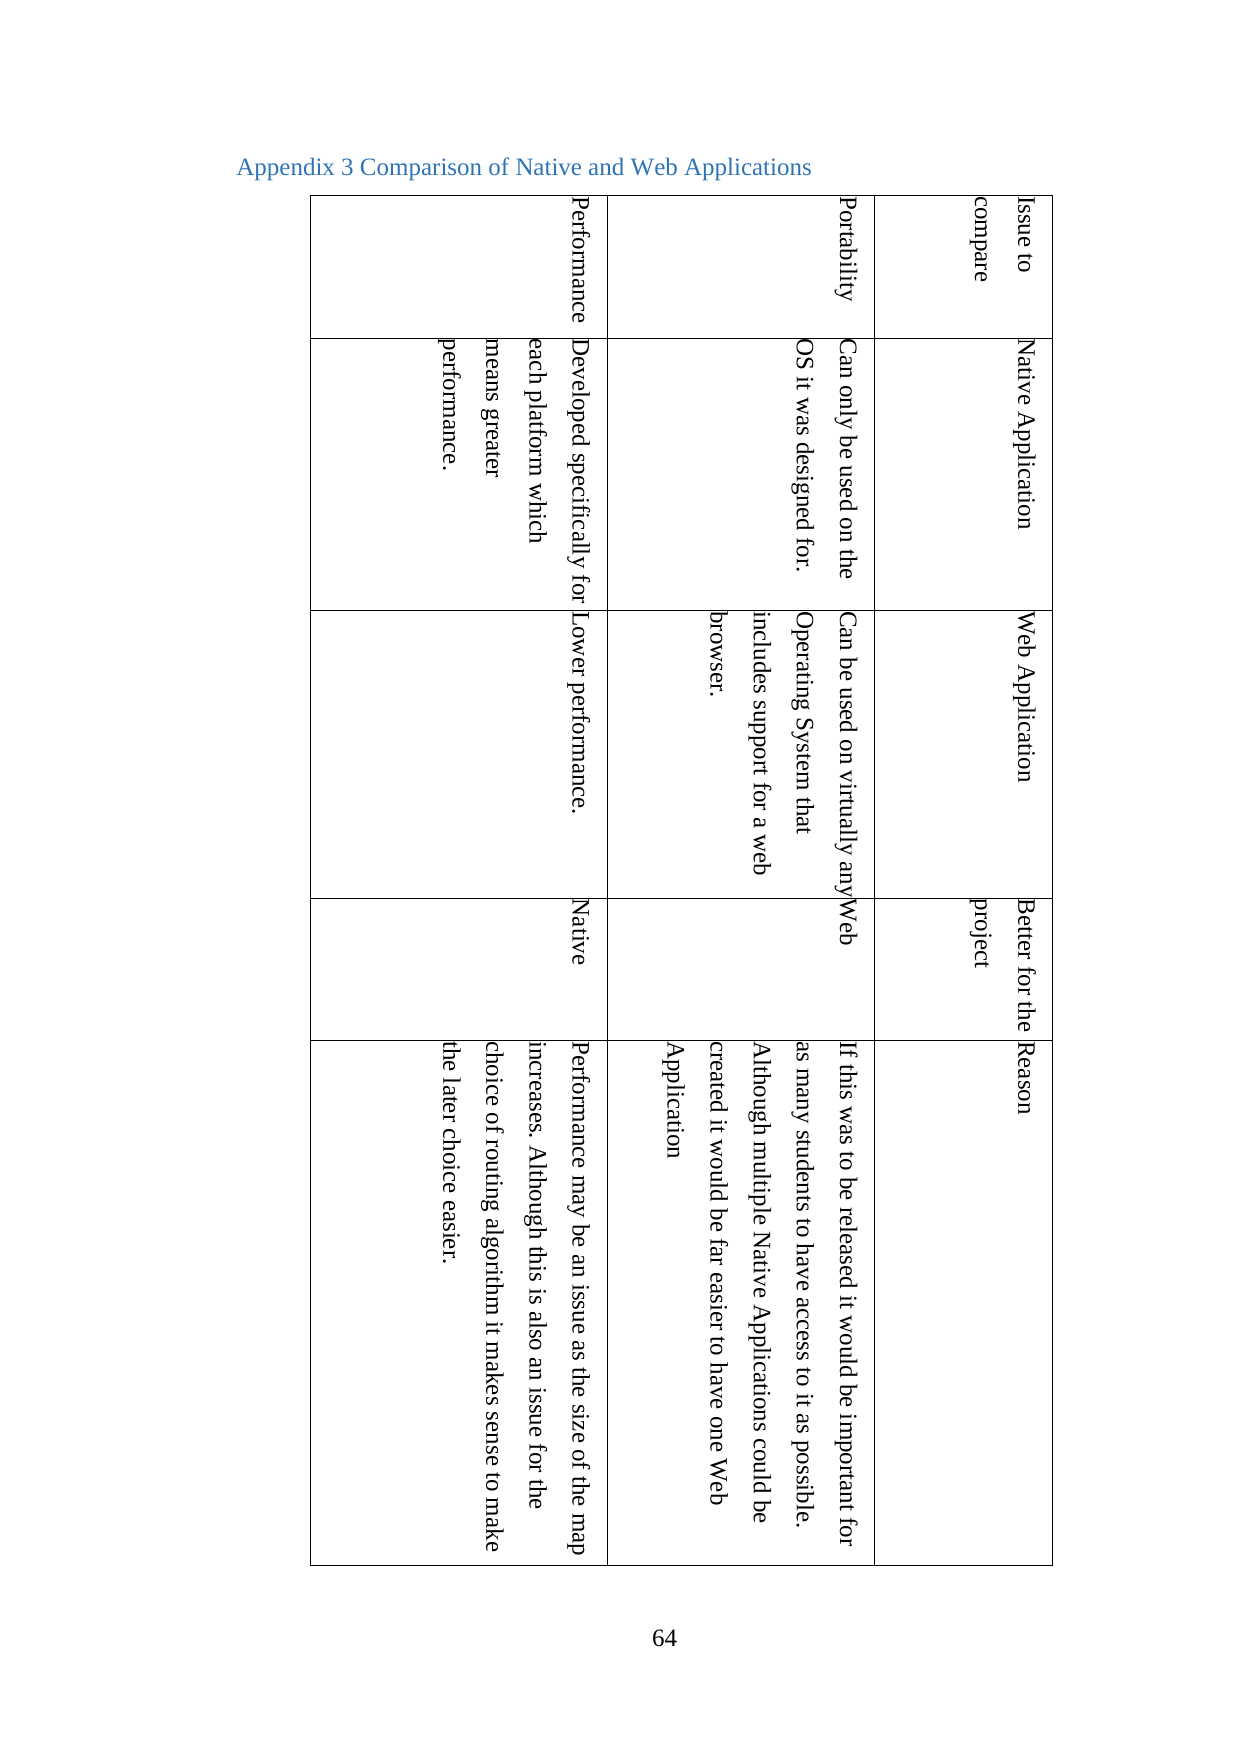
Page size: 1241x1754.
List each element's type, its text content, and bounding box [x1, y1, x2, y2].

table_header Portability [608, 196, 874, 337]
table_cell Native Application [875, 339, 1052, 610]
table_cell Web [608, 899, 874, 1040]
subtitle Appendix 3 Comparison of Native and Web Applications [236, 152, 1092, 181]
table_cell Reason [875, 1041, 1052, 1565]
table_cell Better for the project [875, 899, 1052, 1040]
table_cell Native [311, 899, 607, 1040]
table_header Performance [311, 196, 607, 337]
table_cell Can be used on virtually any Operating System that includes support for a web browser. [608, 611, 874, 898]
table_cell If this was to be released it would be important for as many students to have access to it as possible. Although multiple Native Applications could be created it would be far easier to have one Web Application [608, 1041, 874, 1565]
table_cell Performance may be an issue as the size of the map increases. Although this is also an issue for the choice of routing algorithm it makes sense to make the later choice easier. [311, 1041, 607, 1565]
table_header Issue to compare [875, 196, 1052, 337]
table_cell Lower performance. [311, 611, 607, 898]
table_cell Developed specifically for each platform which means greater performance. [311, 339, 607, 610]
table_cell Can only be used on the OS it was designed for. [608, 339, 874, 610]
table_cell Web Application [875, 611, 1052, 898]
